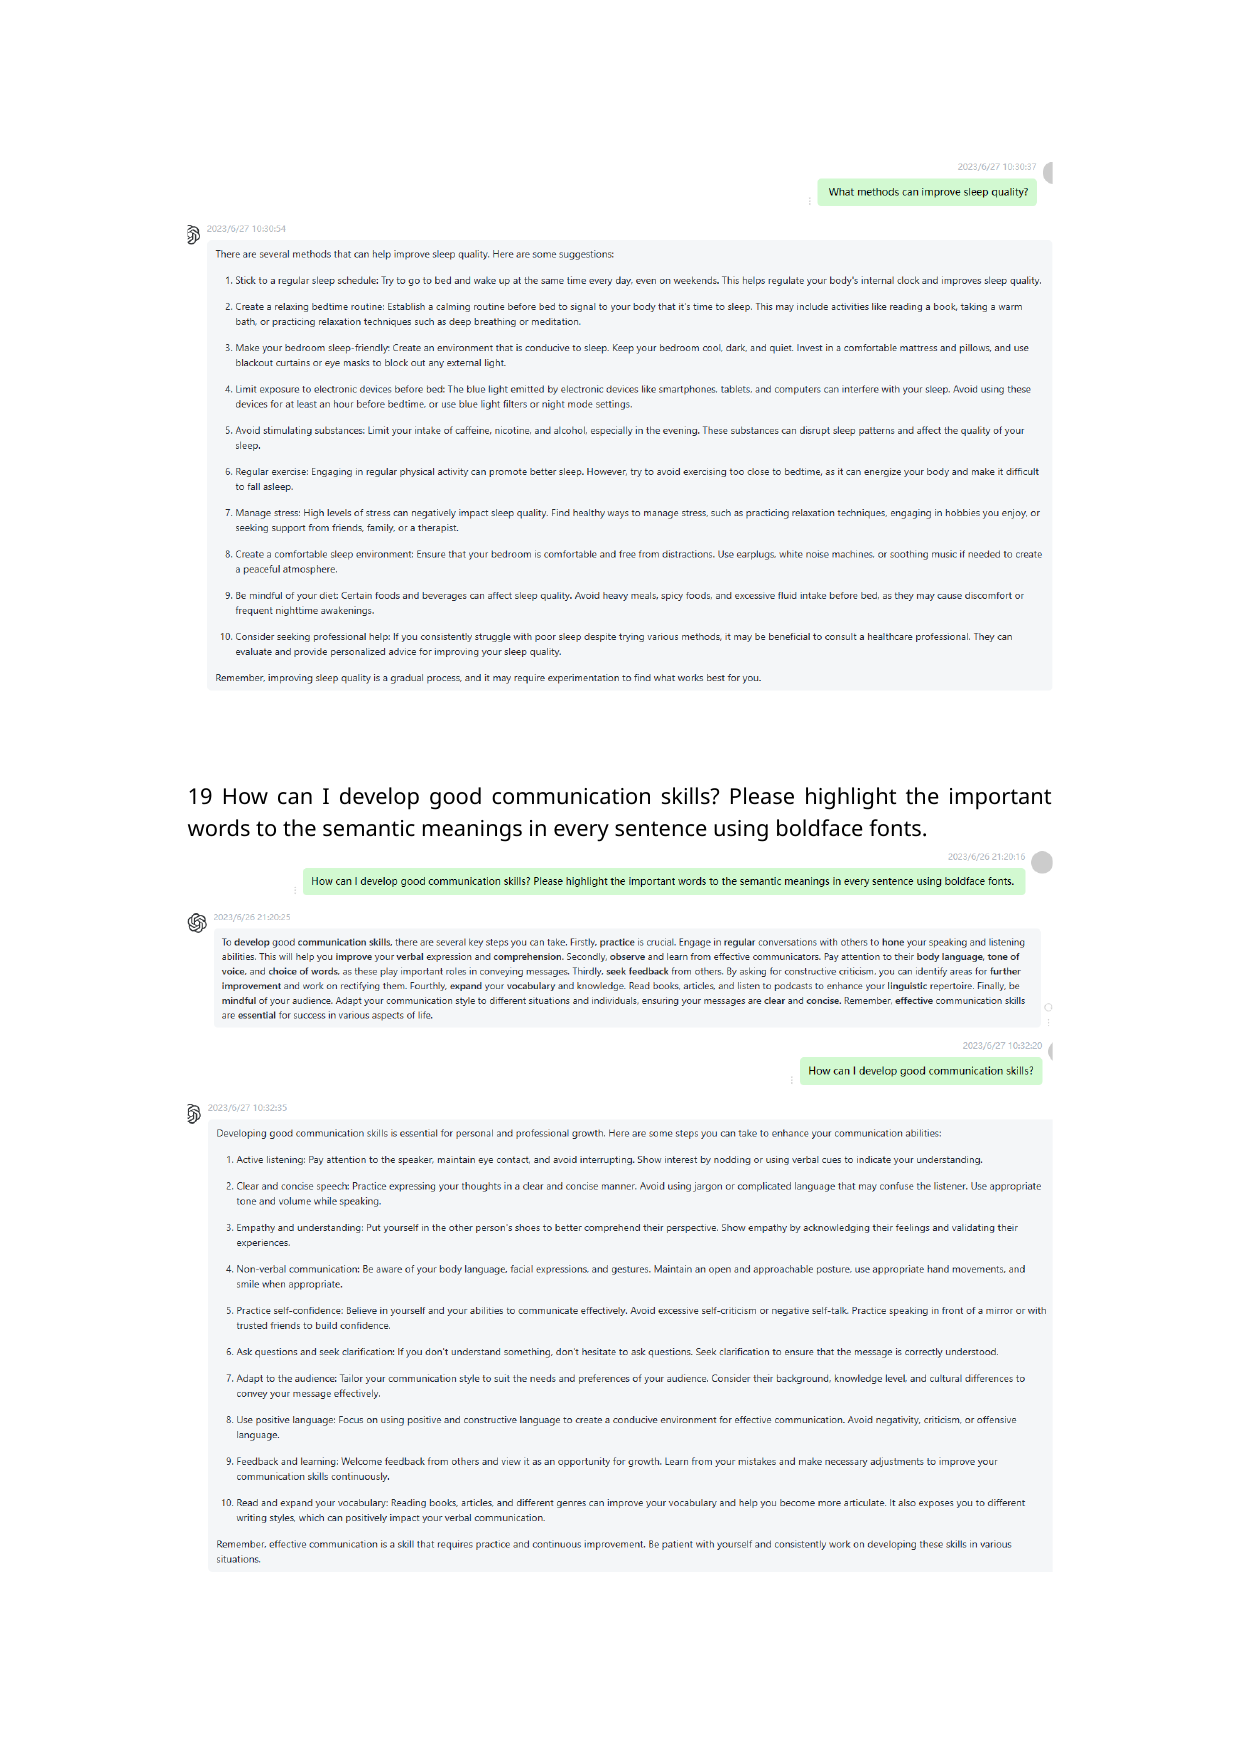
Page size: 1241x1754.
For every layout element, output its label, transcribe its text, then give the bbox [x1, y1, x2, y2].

text 19 How can I develop good communication skills? Please highlight the important words to the semantic meanings in every sentence using boldface fonts. [187, 779, 1053, 844]
picture [187, 1039, 1053, 1573]
picture [187, 162, 1053, 693]
picture [187, 844, 1053, 1030]
